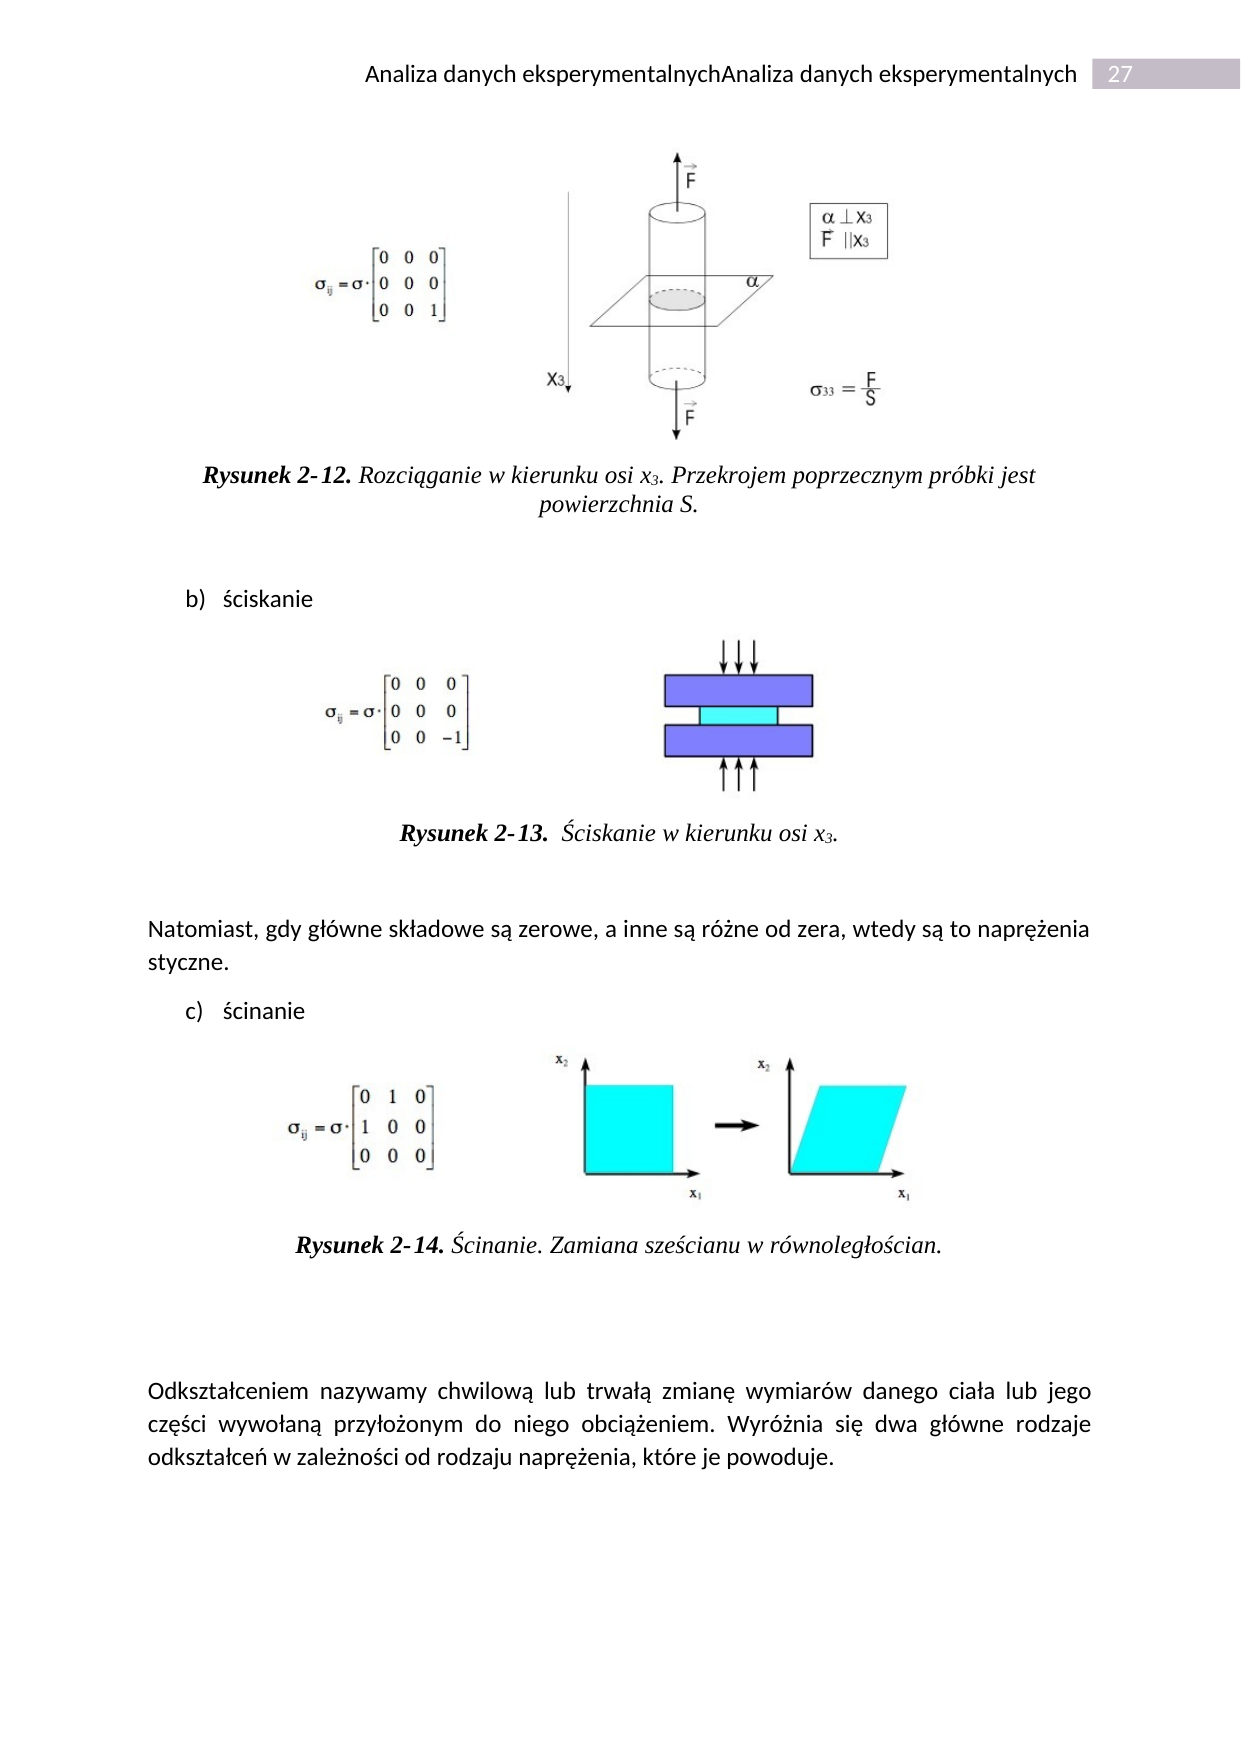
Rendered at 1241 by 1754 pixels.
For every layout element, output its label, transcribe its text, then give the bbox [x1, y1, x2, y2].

text Natomiast, gdy główne składowe są zerowe, a inne są różne od zera, wtedy są to naprężenia styczne. [148, 913, 1092, 976]
text Odkształceniem nazywamy chwilową lub trwałą zmianę wymiarów danego ciała lub jego części wywołaną przyłożonym do niego obciążeniem. Wyróżnia się dwa główne rodzaje odkształceń w zależności od rodzaju naprężenia, które je powoduje. [148, 1375, 1092, 1471]
list ściskanie [185, 584, 1092, 614]
picture [251, 633, 989, 799]
picture [267, 147, 973, 441]
list ścinanie [185, 995, 1092, 1026]
picture [252, 1045, 989, 1212]
